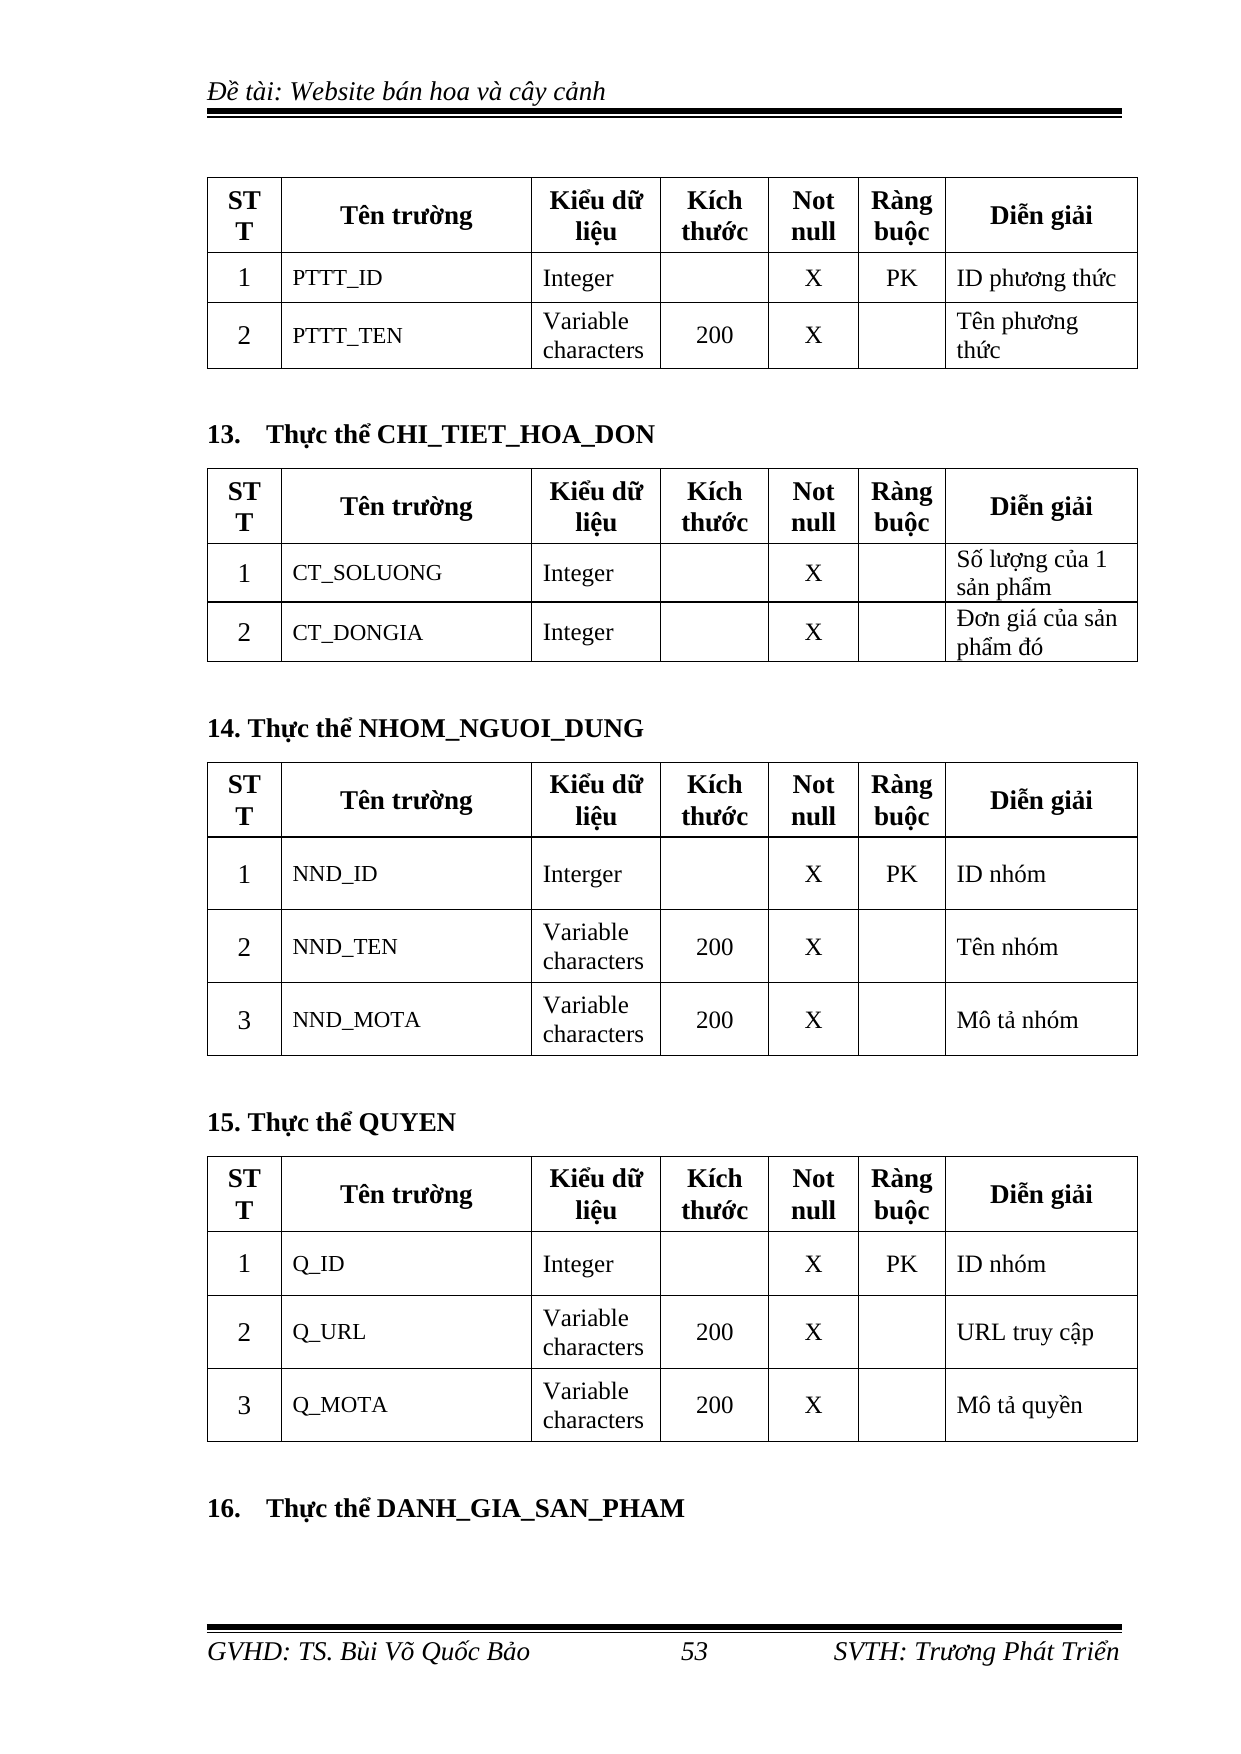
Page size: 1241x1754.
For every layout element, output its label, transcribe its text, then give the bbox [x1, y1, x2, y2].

table_cell Tên phương thức [946, 303, 1137, 367]
table_cell PK [859, 838, 945, 909]
table_cell Variable characters [532, 910, 660, 982]
table_cell Variable characters [532, 1296, 660, 1368]
table_header Kiểu dữ liệu [532, 178, 660, 252]
table_cell Variable characters [532, 303, 660, 367]
table_header Kích thước [661, 469, 768, 542]
table_cell 200 [661, 303, 768, 367]
table_cell [661, 253, 768, 302]
table_cell [661, 603, 768, 661]
table_cell PTTT_TEN [282, 303, 531, 367]
table_cell X [769, 544, 858, 601]
table_header Kích thước [661, 763, 768, 836]
table_cell Q_URL [282, 1296, 531, 1368]
table_header Not null [769, 763, 858, 836]
table_cell NND_MOTA [282, 983, 531, 1055]
table_cell [859, 1369, 945, 1441]
table_cell Đơn giá của sản phẩm đó [946, 603, 1137, 661]
table_cell Variable characters [532, 983, 660, 1055]
table_cell [859, 603, 945, 661]
table_cell [859, 544, 945, 601]
table_cell [859, 303, 945, 367]
table_cell X [769, 253, 858, 302]
table_cell NND_TEN [282, 910, 531, 982]
text 13. Thực thể CHI_TIET_HOA_DON [207, 418, 1122, 449]
table_cell PK [859, 1232, 945, 1294]
table_header STT [208, 469, 281, 542]
table_cell 2 [208, 603, 281, 661]
table_cell PK [859, 253, 945, 302]
table_header Tên trường [282, 469, 531, 542]
table_cell 2 [208, 910, 281, 982]
table_header Kiểu dữ liệu [532, 1157, 660, 1231]
table_cell 2 [208, 1296, 281, 1368]
table_cell X [769, 983, 858, 1055]
table_cell 200 [661, 910, 768, 982]
table_cell Integer [532, 544, 660, 601]
table_cell Q_MOTA [282, 1369, 531, 1441]
table_header Not null [769, 178, 858, 252]
table_cell 1 [208, 253, 281, 302]
table_cell 200 [661, 1296, 768, 1368]
table_cell X [769, 1232, 858, 1294]
table_cell Tên nhóm [946, 910, 1137, 982]
table_cell 1 [208, 838, 281, 909]
table_cell ID phương thức [946, 253, 1137, 302]
table_cell Interger [532, 838, 660, 909]
table_cell Số lượng của 1 sản phẩm [946, 544, 1137, 601]
table_cell 3 [208, 1369, 281, 1441]
table_header Not null [769, 1157, 858, 1231]
table_cell 1 [208, 1232, 281, 1294]
table_cell Variable characters [532, 1369, 660, 1441]
table_header Not null [769, 469, 858, 542]
table_cell 3 [208, 983, 281, 1055]
text 14. Thực thể NHOM_NGUOI_DUNG [207, 712, 1122, 743]
table_header Kiểu dữ liệu [532, 469, 660, 542]
table_cell [661, 1232, 768, 1294]
table_header Kích thước [661, 1157, 768, 1231]
table_header Tên trường [282, 1157, 531, 1231]
table_cell Mô tả nhóm [946, 983, 1137, 1055]
table_header Ràng buộc [859, 1157, 945, 1231]
table_cell [661, 544, 768, 601]
table_cell Integer [532, 603, 660, 661]
table_cell X [769, 910, 858, 982]
table_header Ràng buộc [859, 178, 945, 252]
table_cell X [769, 1296, 858, 1368]
table_header Tên trường [282, 178, 531, 252]
table_header Kích thước [661, 178, 768, 252]
table_cell X [769, 1369, 858, 1441]
table_cell 1 [208, 544, 281, 601]
table_header STT [208, 178, 281, 252]
table_cell X [769, 838, 858, 909]
table_header Diễn giải [946, 469, 1137, 542]
table_cell [859, 983, 945, 1055]
table_cell PTTT_ID [282, 253, 531, 302]
table_cell Q_ID [282, 1232, 531, 1294]
text 16. Thực thể DANH_GIA_SAN_PHAM [207, 1492, 1122, 1523]
table_cell 200 [661, 1369, 768, 1441]
table_header STT [208, 1157, 281, 1231]
table_header Ràng buộc [859, 763, 945, 836]
table_cell NND_ID [282, 838, 531, 909]
table_cell URL truy cập [946, 1296, 1137, 1368]
table_header Tên trường [282, 763, 531, 836]
table_cell CT_DONGIA [282, 603, 531, 661]
text 15. Thực thể QUYEN [207, 1106, 1122, 1137]
table_cell X [769, 303, 858, 367]
table_cell 2 [208, 303, 281, 367]
table_cell ID nhóm [946, 838, 1137, 909]
table_cell [661, 838, 768, 909]
table_header STT [208, 763, 281, 836]
table_header Kiểu dữ liệu [532, 763, 660, 836]
table_header Diễn giải [946, 763, 1137, 836]
table_header Diễn giải [946, 1157, 1137, 1231]
table_cell X [769, 603, 858, 661]
table_cell ID nhóm [946, 1232, 1137, 1294]
table_header Ràng buộc [859, 469, 945, 542]
table_cell [859, 1296, 945, 1368]
table_cell Mô tả quyền [946, 1369, 1137, 1441]
table_header Diễn giải [946, 178, 1137, 252]
table_cell [859, 910, 945, 982]
table_cell 200 [661, 983, 768, 1055]
table_cell Integer [532, 1232, 660, 1294]
table_cell CT_SOLUONG [282, 544, 531, 601]
table_cell Integer [532, 253, 660, 302]
